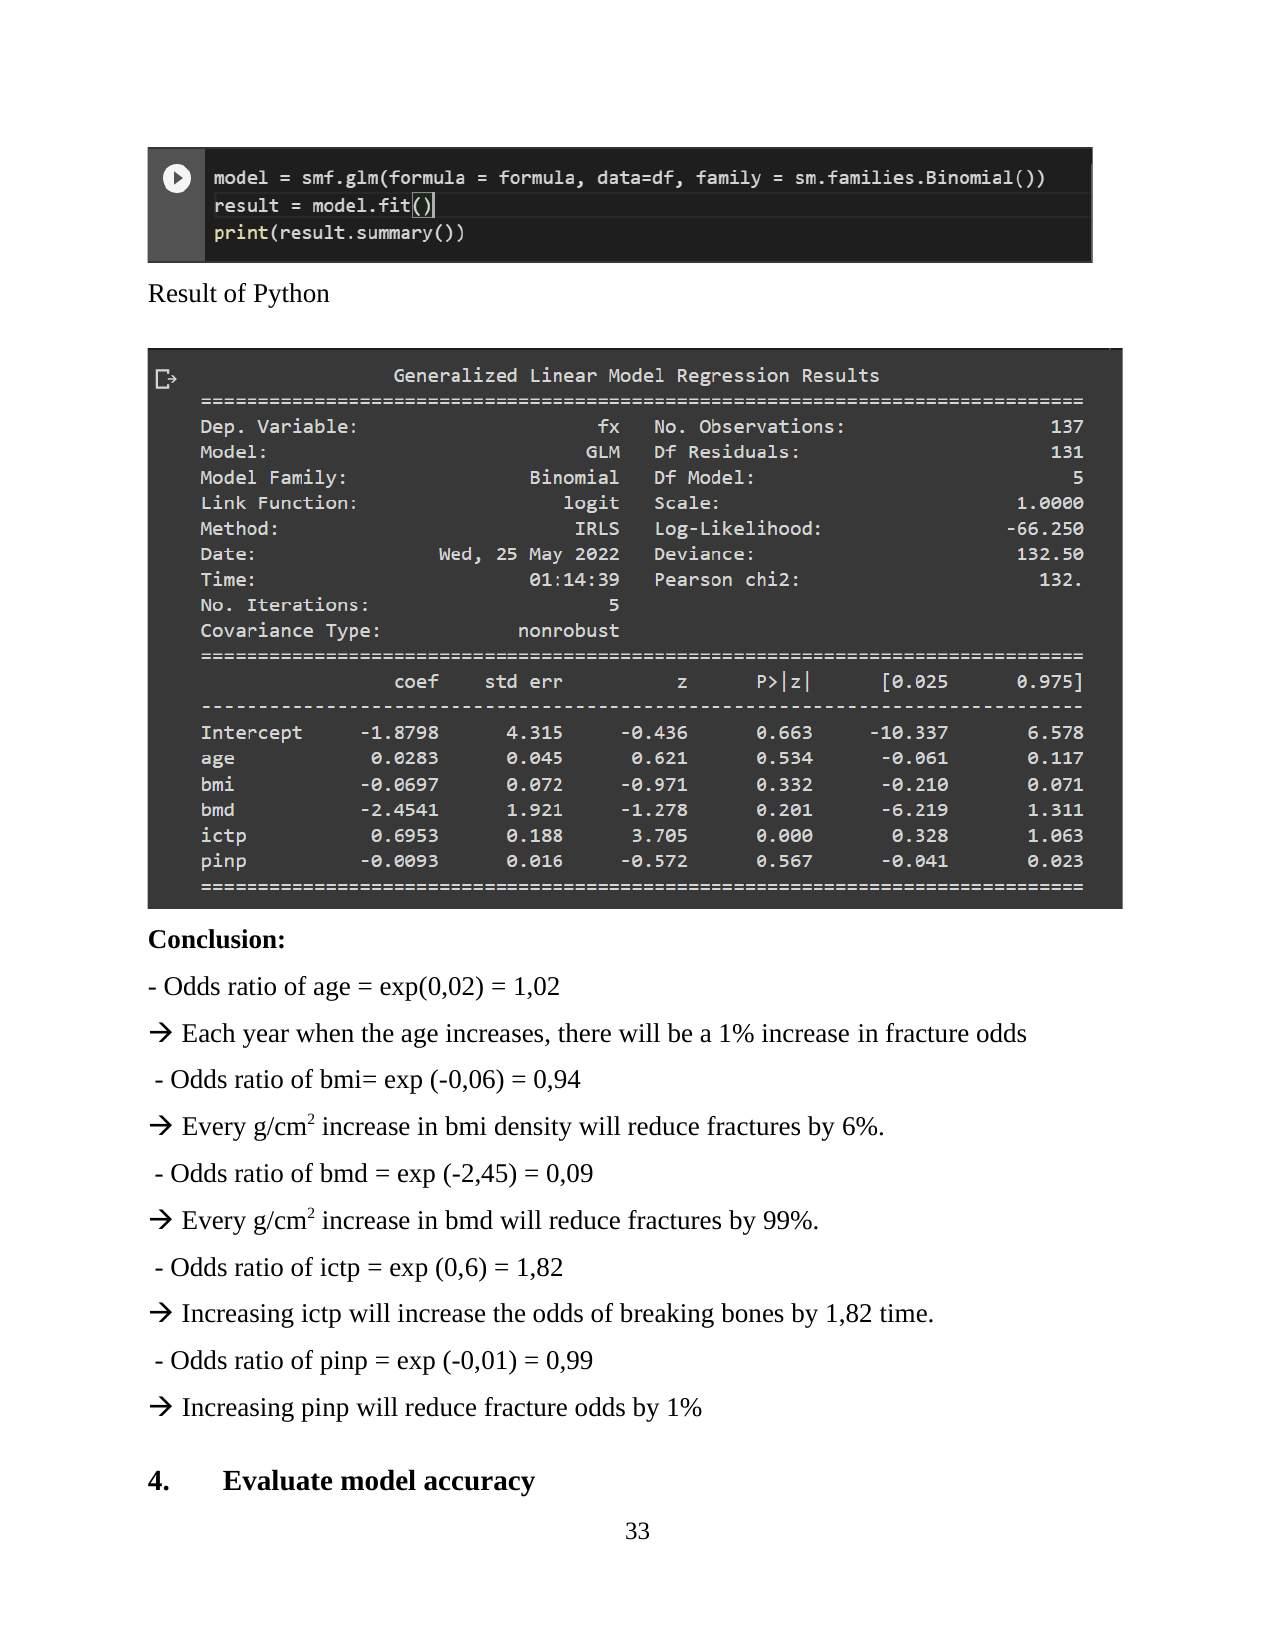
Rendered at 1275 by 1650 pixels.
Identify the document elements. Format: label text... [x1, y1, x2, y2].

text Each year when the age increases, there will be a 1% increase in fracture odds [148, 1017, 1127, 1048]
text Increasing pinp will reduce fracture odds by 1% [148, 1391, 1127, 1422]
text - Odds ratio of age = exp(0,02) = 1,02 [148, 970, 1127, 1001]
text - Odds ratio of ictp = exp (0,6) = 1,82 [148, 1251, 1127, 1282]
text Every g/cm2 increase in bmi density will reduce fractures by 6%. [148, 1110, 1127, 1141]
text - Odds ratio of pinp = exp (-0,01) = 0,99 [148, 1344, 1127, 1375]
text - Odds ratio of bmi= exp (-0,06) = 0,94 [148, 1063, 1127, 1095]
picture [147, 348, 1123, 909]
text Conclusion: [148, 923, 1127, 954]
text Evaluate model accuracy [148, 1463, 1127, 1496]
text Result of Python [148, 277, 1127, 308]
text Every g/cm2 increase in bmd will reduce fractures by 99%. [148, 1204, 1127, 1235]
text - Odds ratio of bmd = exp (-2,45) = 0,09 [148, 1157, 1127, 1188]
picture [147, 147, 1093, 263]
text Increasing ictp will increase the odds of breaking bones by 1,82 time. [148, 1297, 1127, 1328]
